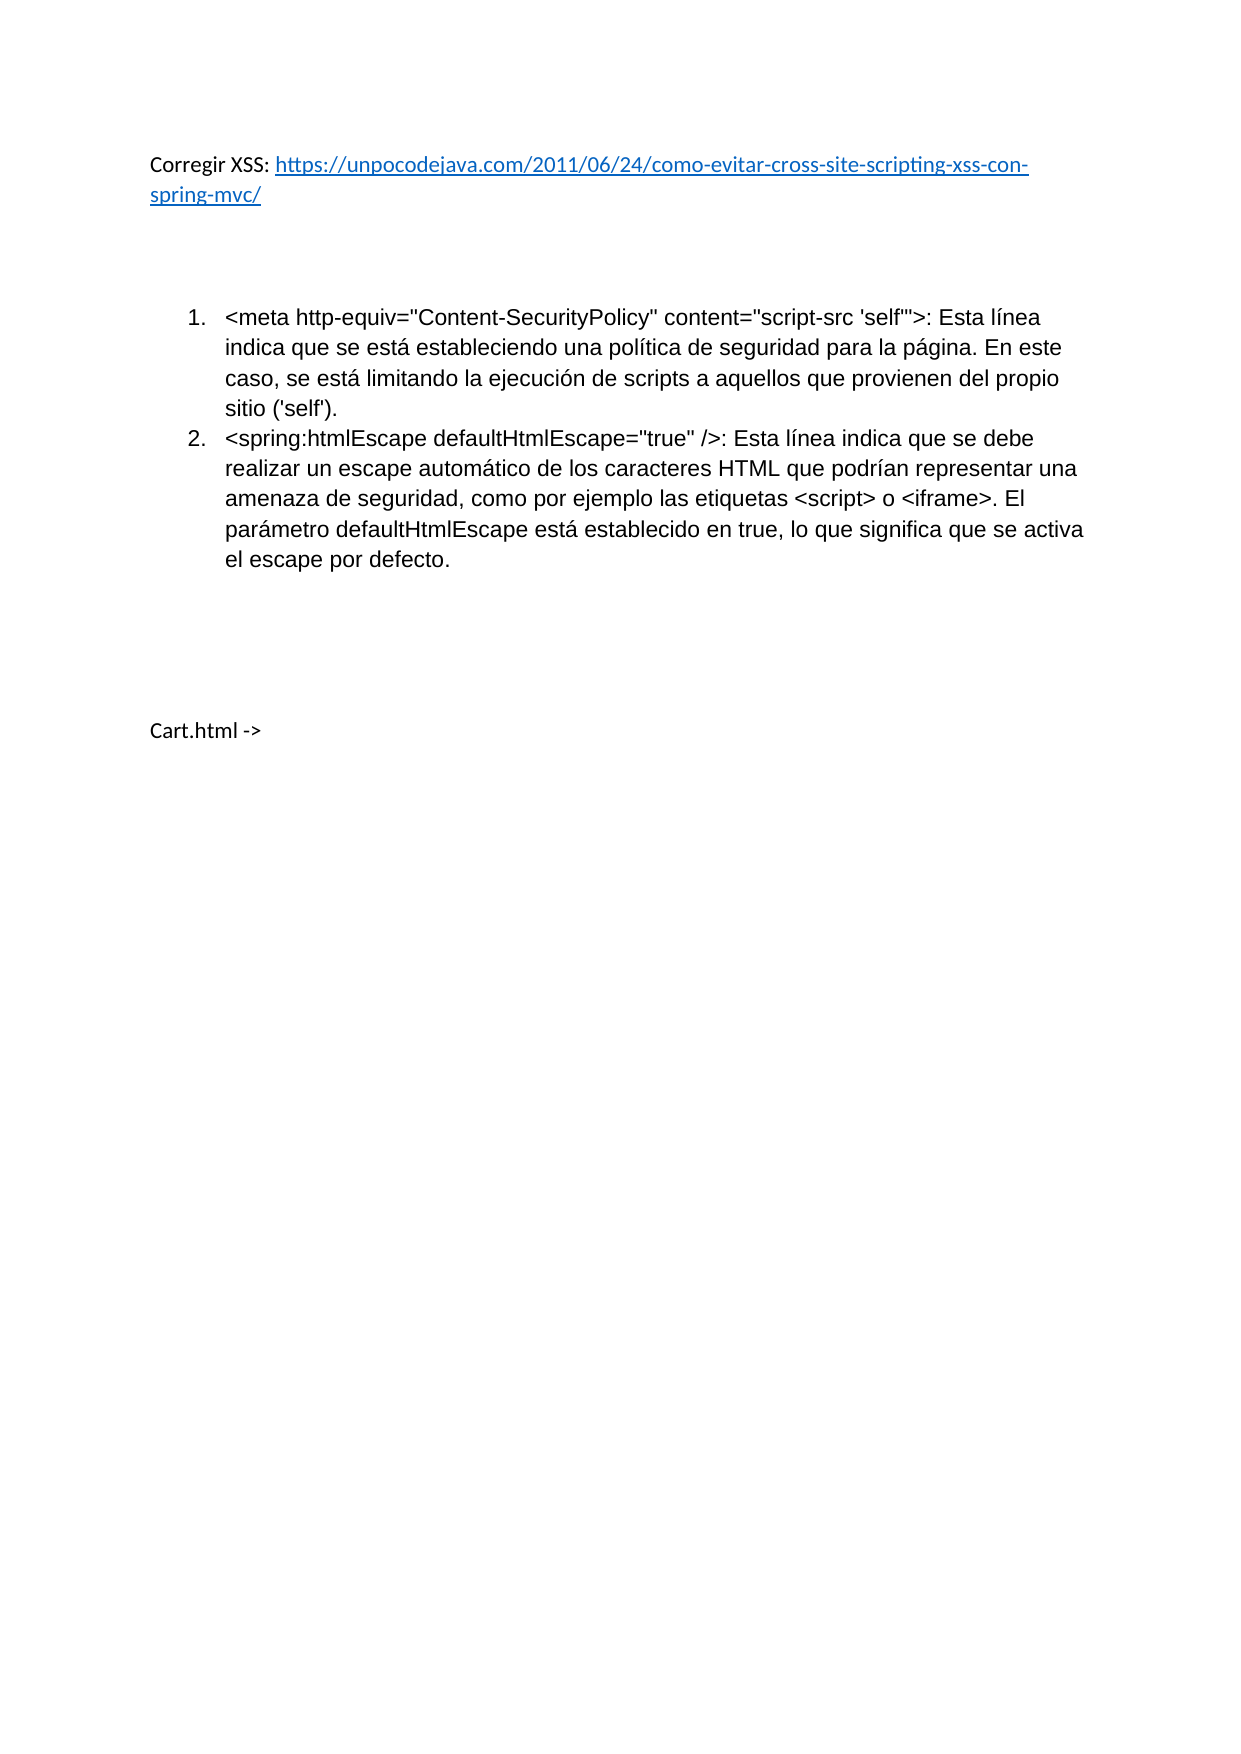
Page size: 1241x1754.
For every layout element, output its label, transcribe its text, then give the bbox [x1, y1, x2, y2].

text Cart.html -> [150, 717, 1090, 745]
list <spring:htmlEscape defaultHtmlEscape="true" />: Esta línea indica que se debe realizar un escape automático de los caracteres HTML que podrían representar una amenaza de seguridad, como por ejemplo las etiquetas <script> o <iframe>. El parámetro defaultHtmlEscape está establecido en true, lo que significa que se activa el escape por defecto. [187, 425, 1090, 572]
list <meta http-equiv="Content-SecurityPolicy" content="script-src 'self'">: Esta línea indica que se está estableciendo una política de seguridad para la página. En este caso, se está limitando la ejecución de scripts a aquellos que provienen del propio sitio ('self'). [187, 304, 1090, 421]
text Corregir XSS: https://unpocodejava.com/2011/06/24/como-evitar-cross-site-scripting-xss-con-spring-mvc/ [150, 150, 1090, 208]
